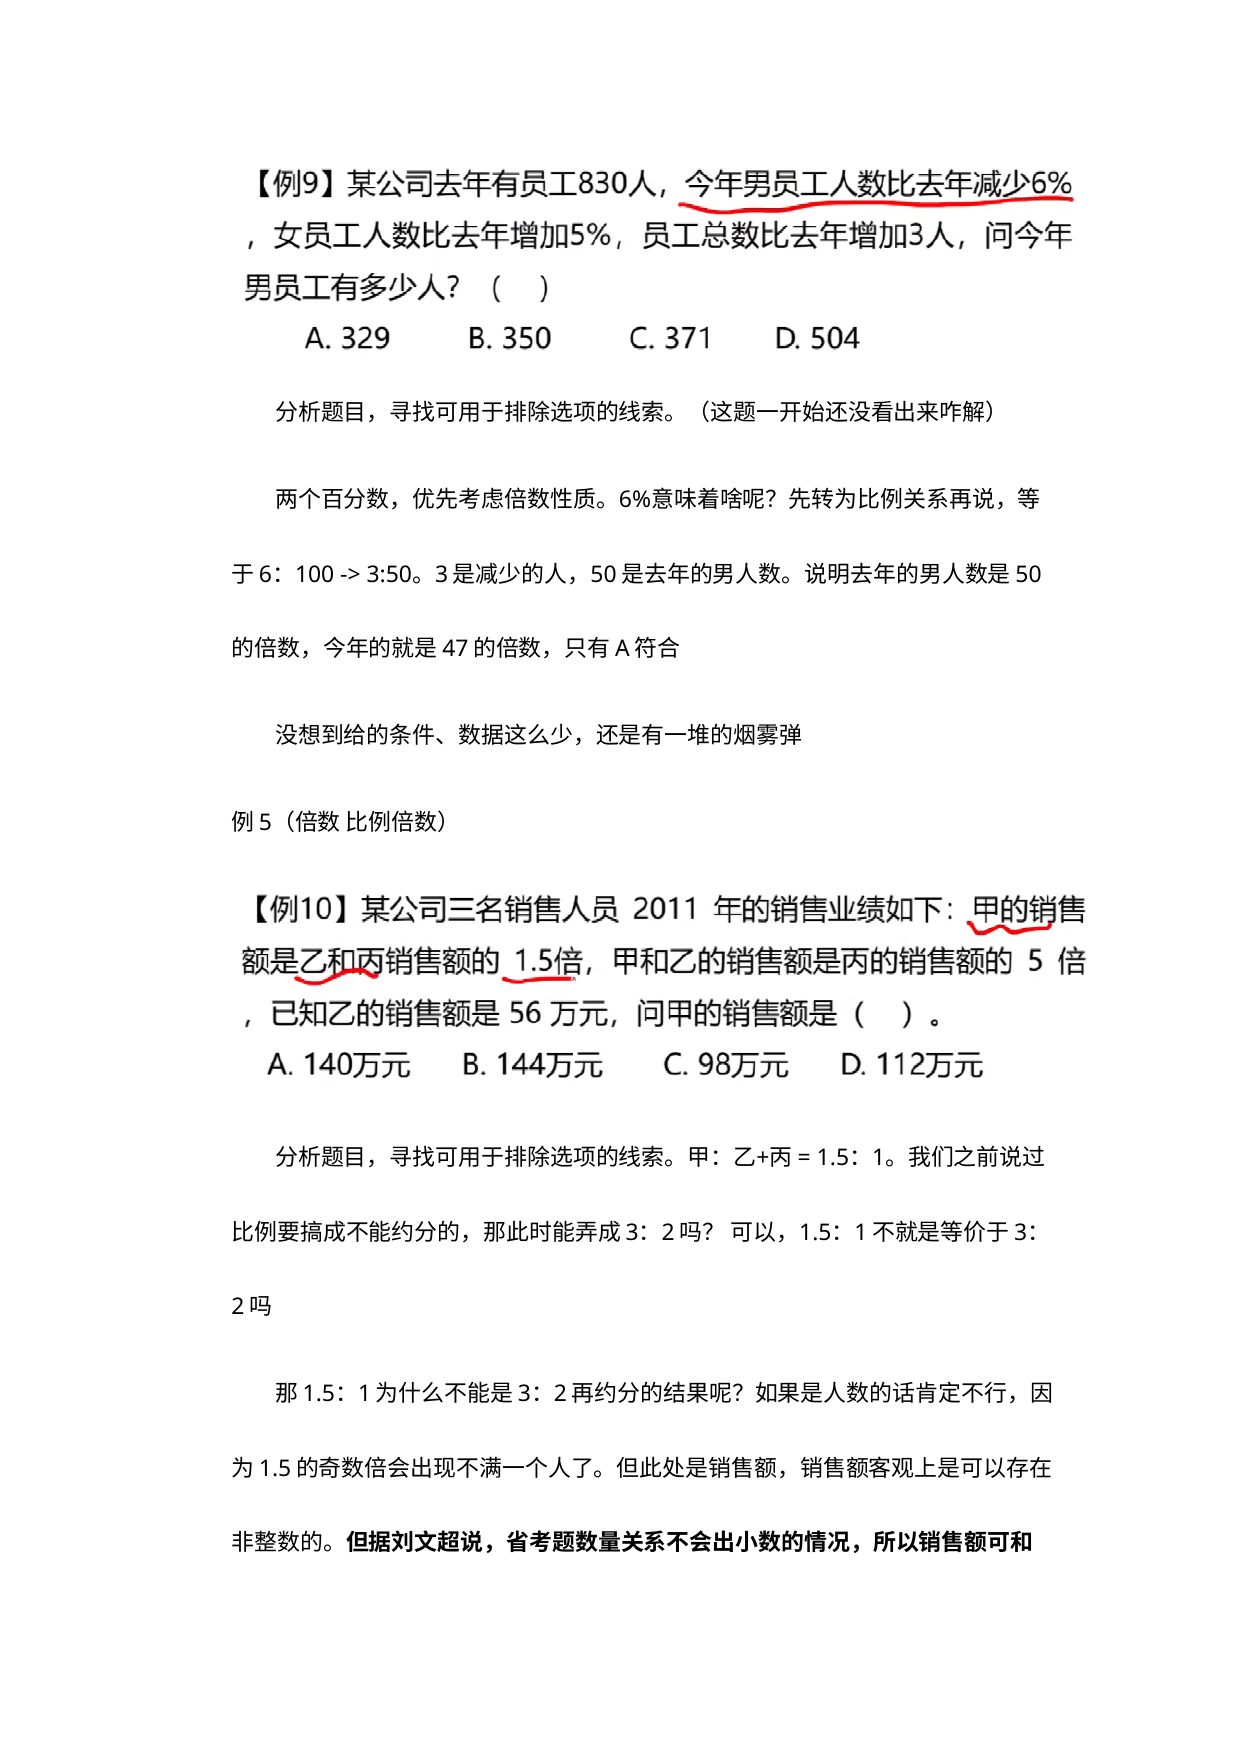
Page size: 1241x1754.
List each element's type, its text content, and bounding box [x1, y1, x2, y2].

picture [231, 162, 1096, 357]
text 例5（倍数 比例倍数） [187, 787, 1053, 852]
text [231, 1359, 1053, 1573]
text 分析题目，寻找可用于排除选项的线索。甲：乙+丙 = 1.5：1。我们之前说过比例要搞成不能约分的，那此时能弄成3：2吗？ 可以，1.5：1不就是等价于3：2吗 [231, 1123, 1053, 1337]
text 没想到给的条件、数据这么少，还是有一堆的烟雾弹 [231, 701, 1053, 766]
text 两个百分数，优先考虑倍数性质。6%意味着啥呢？先转为比例关系再说，等于6：100 -> 3:50。3是减少的人，50是去年的男人数。说明去年的男人数是50的倍数，今年的就是47的倍数，只有A符合 [231, 465, 1053, 679]
picture [231, 888, 1096, 1088]
text 分析题目，寻找可用于排除选项的线索。（这题一开始还没看出来咋解） [231, 378, 1053, 443]
